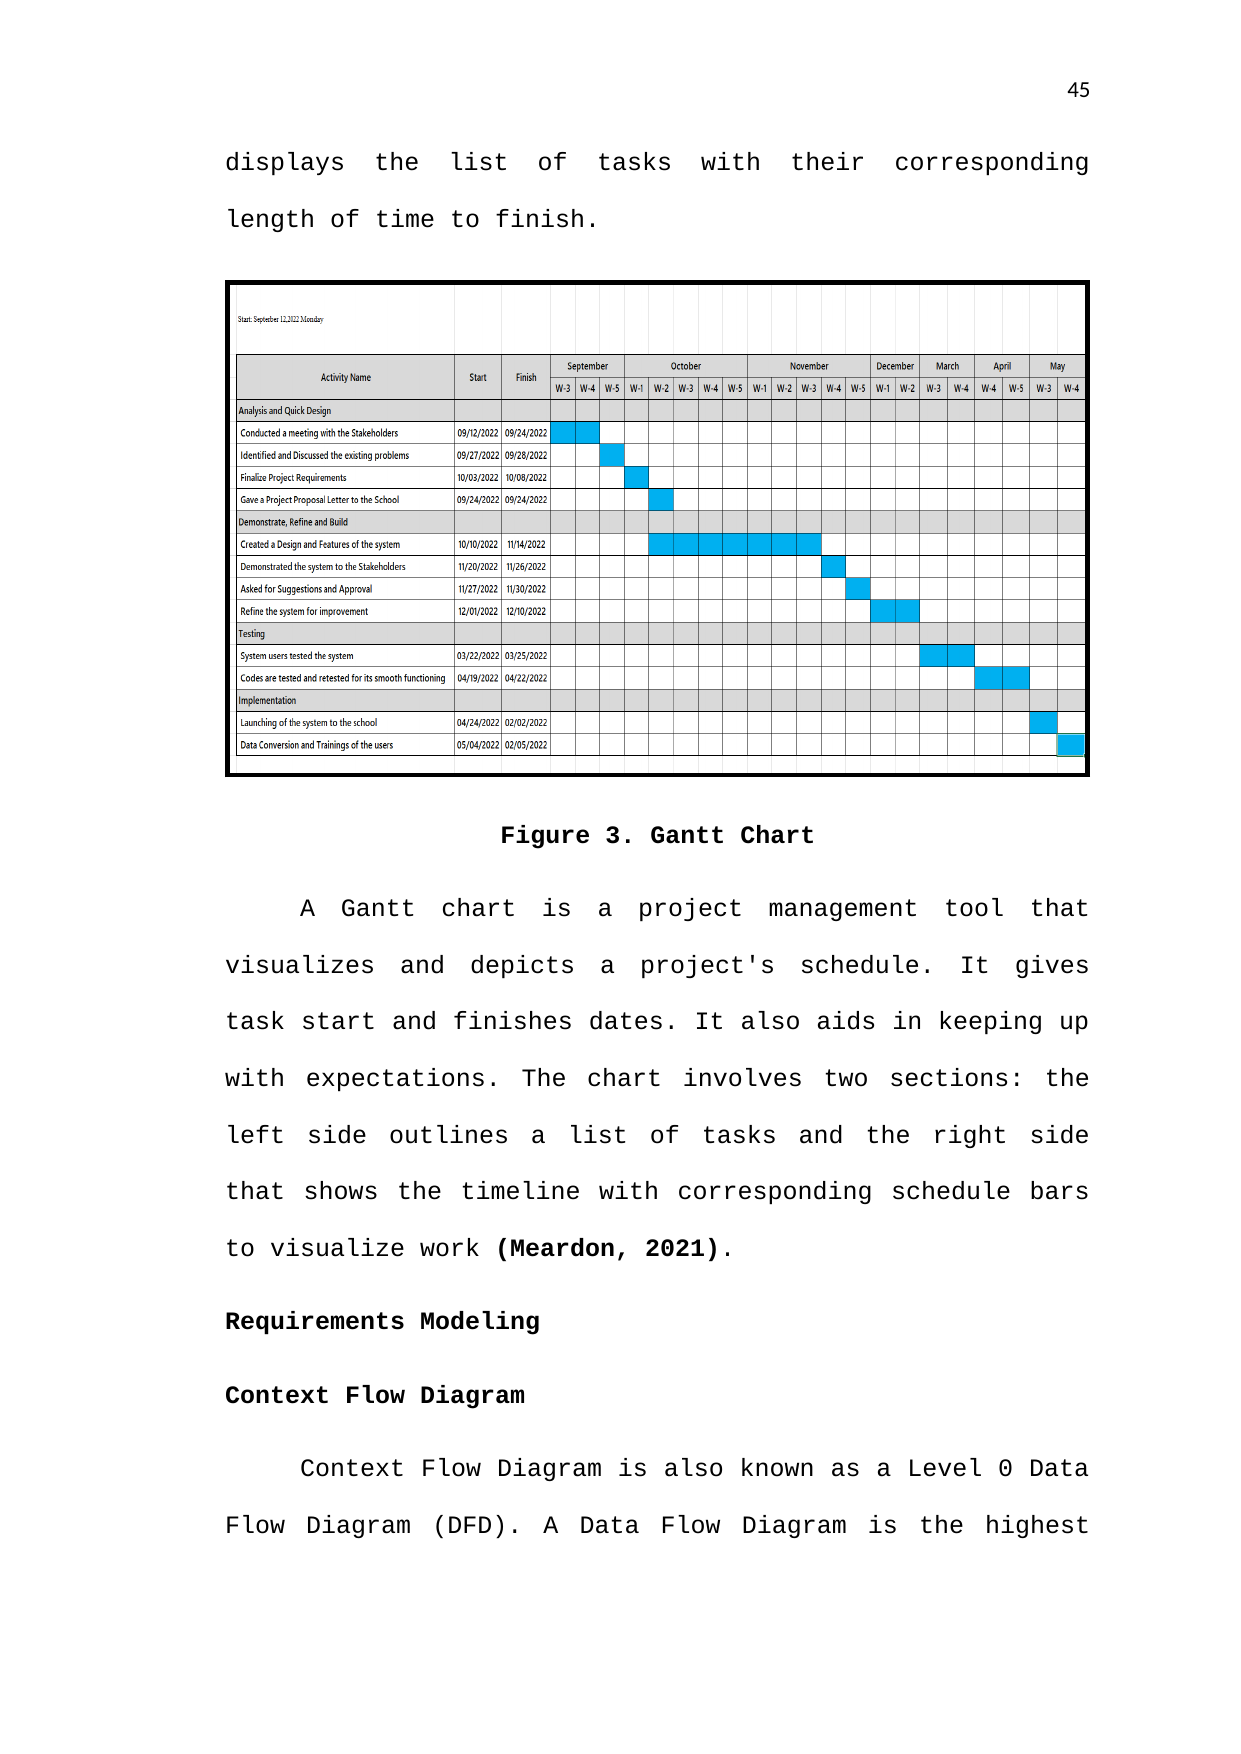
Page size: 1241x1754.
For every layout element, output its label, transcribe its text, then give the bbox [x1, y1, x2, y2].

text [225, 150, 1090, 235]
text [225, 1456, 1090, 1541]
picture [230, 285, 1085, 773]
text A Gantt chart is a project management tool that visualizes and depicts a project's schedule. It gives task start and finishes dates. It also aids in keeping up with expectations. The chart involves two sections: the left side outlines a list of tasks and the right side that shows the timeline with corresponding schedule bars to visualize work (Meardon, 2021). [225, 896, 1090, 1264]
text Figure 3. Gantt Chart [225, 822, 1090, 851]
text Requirements Modeling [225, 1309, 1090, 1337]
text Context Flow Diagram [225, 1382, 1090, 1411]
